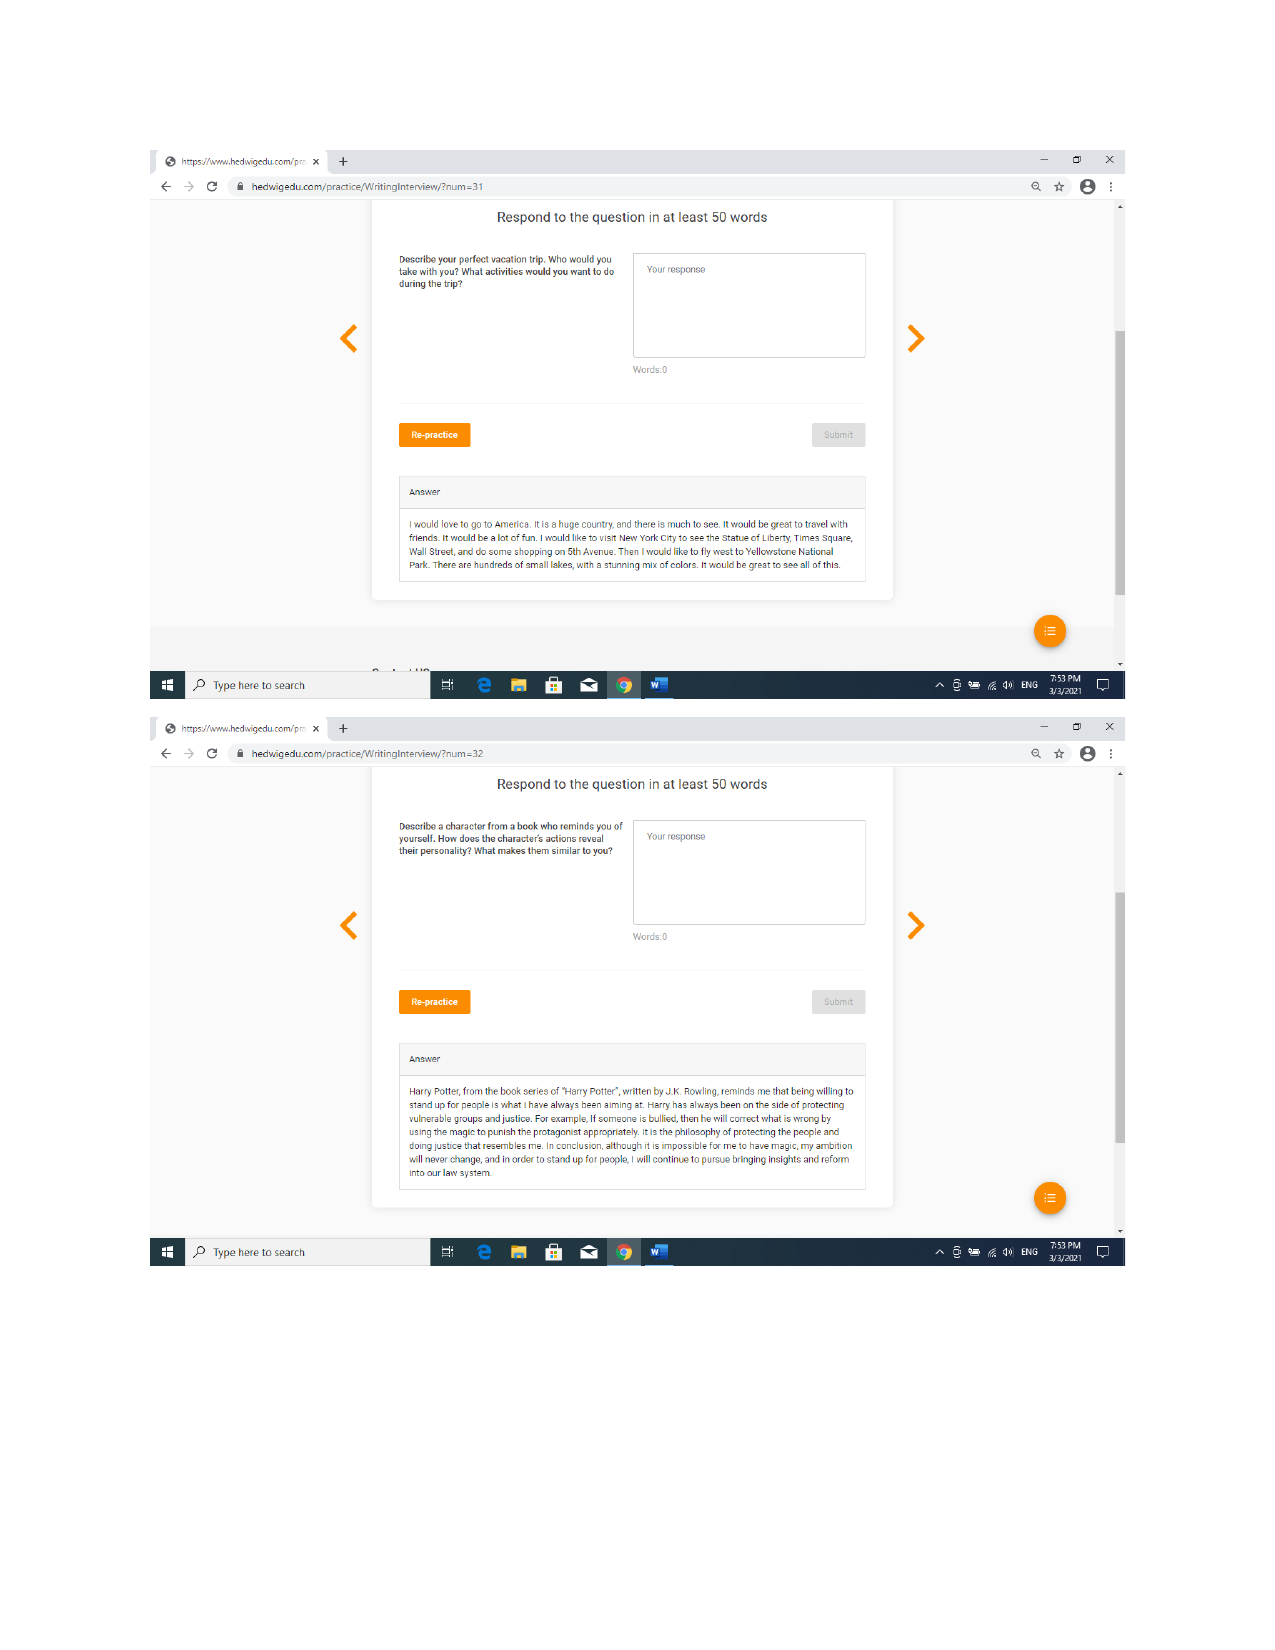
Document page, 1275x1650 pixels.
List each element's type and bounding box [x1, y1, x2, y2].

picture [150, 717, 1125, 1266]
picture [150, 150, 1125, 699]
